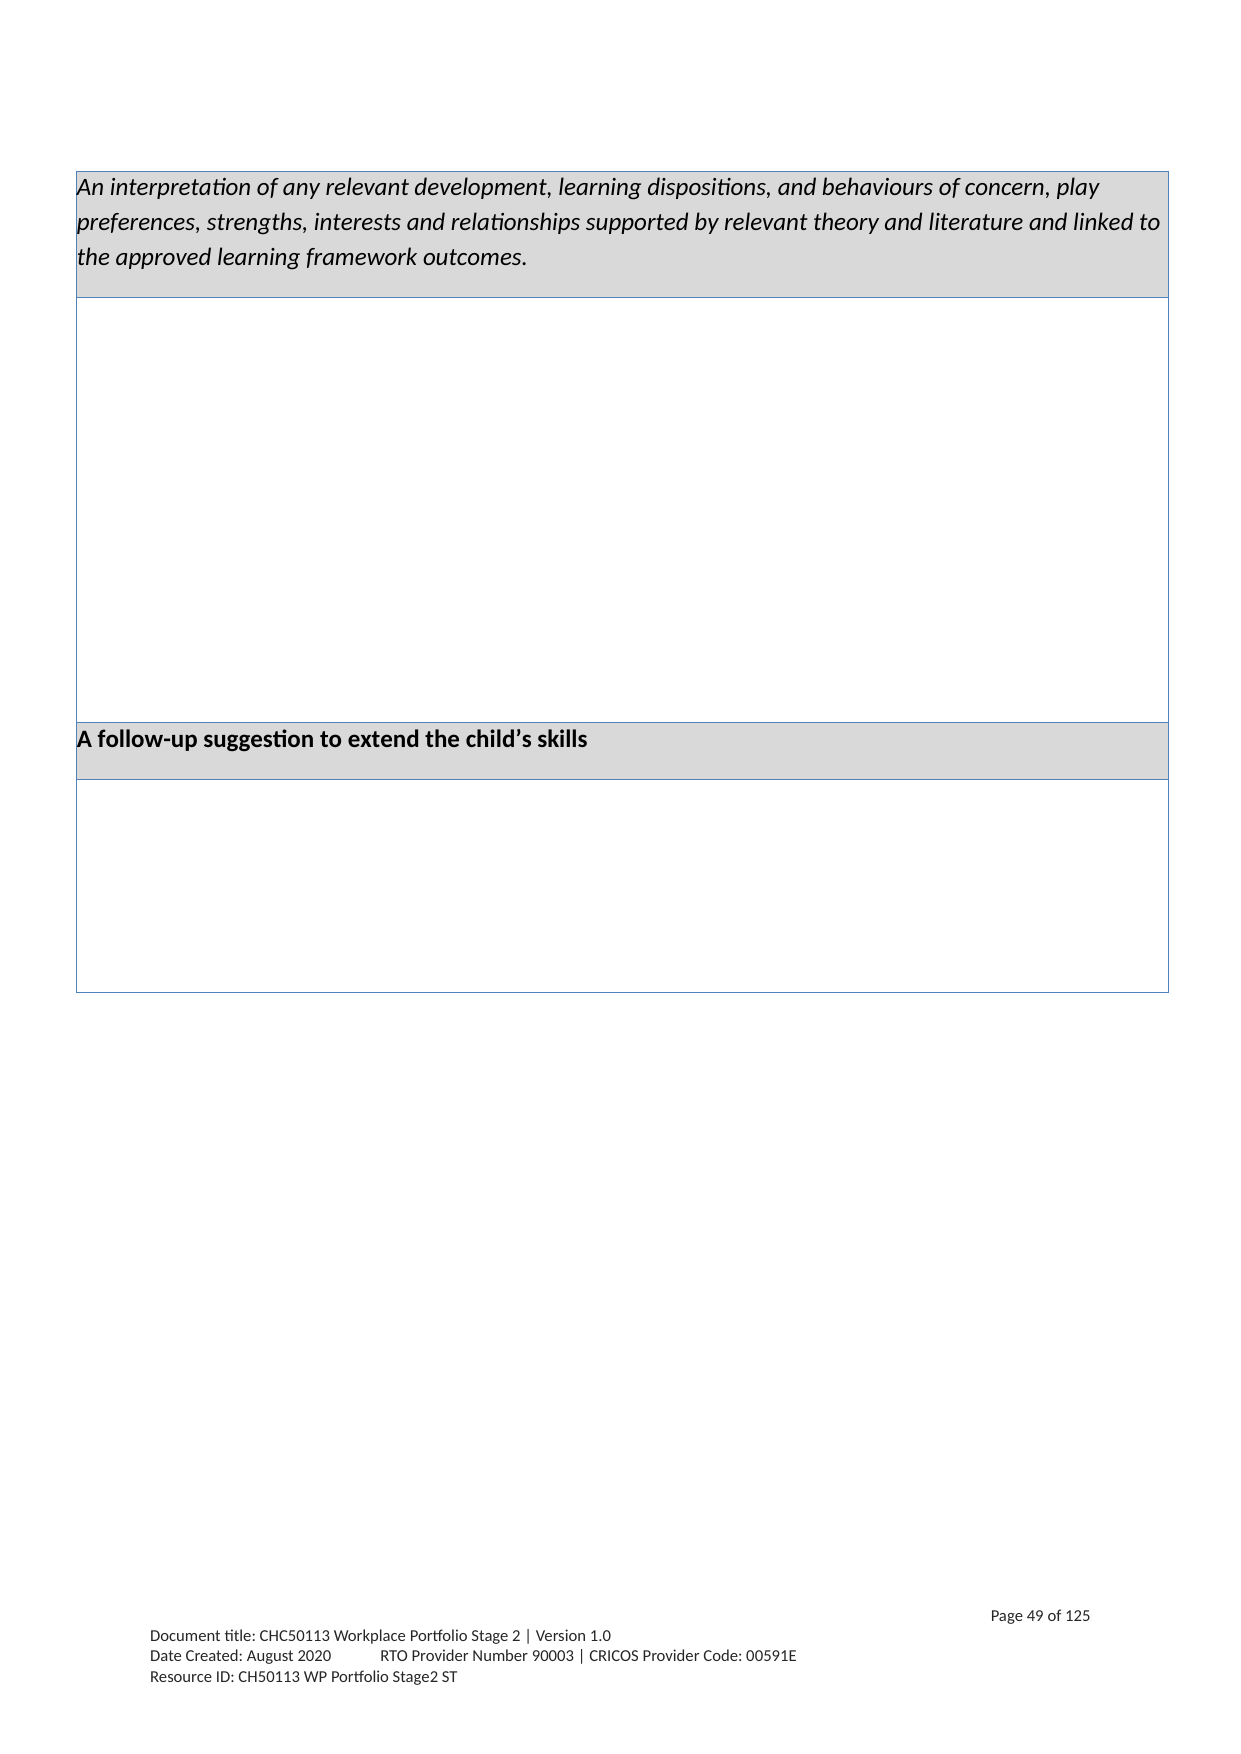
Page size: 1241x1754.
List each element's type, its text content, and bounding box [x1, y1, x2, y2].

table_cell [77, 172, 1168, 297]
table_cell [77, 298, 1168, 722]
table_cell [77, 780, 1168, 992]
table_cell A follow-up suggestion to extend the child’s skills [77, 723, 1168, 779]
